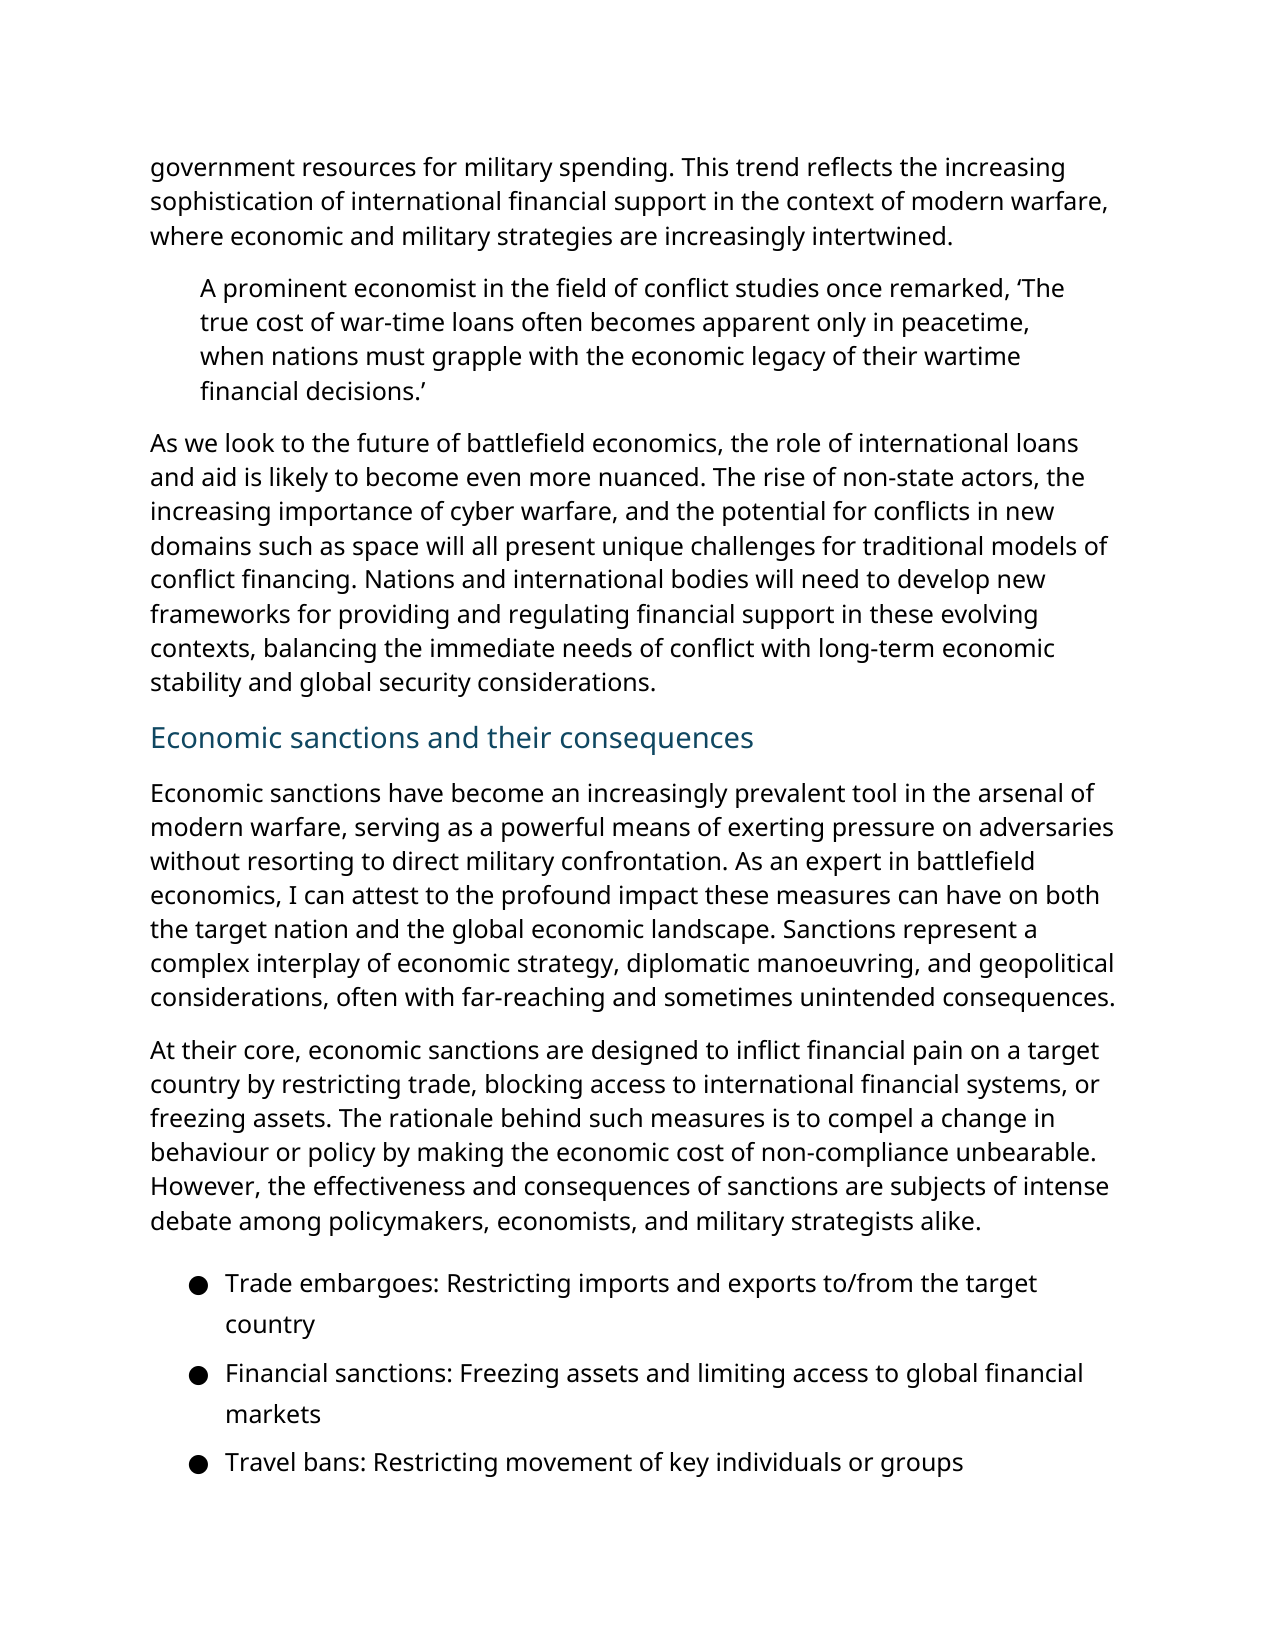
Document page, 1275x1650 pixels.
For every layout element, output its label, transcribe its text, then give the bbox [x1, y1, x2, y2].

text A prominent economist in the field of conflict studies once remarked, ‘The true cost of war-time loans often becomes apparent only in peacetime, when nations must grapple with the economic legacy of their wartime financial decisions.’ [200, 271, 1075, 407]
list Trade embargoes: Restricting imports and exports to/from the target country [187, 1256, 1125, 1341]
list Financial sanctions: Freezing assets and limiting access to global financial markets [187, 1345, 1125, 1430]
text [150, 150, 1125, 252]
text Economic sanctions have become an increasingly prevalent tool in the arsenal of modern warfare, serving as a powerful means of exerting pressure on adversaries without resorting to direct military confrontation. As an expert in battlefield economics, I can attest to the profound impact these measures can have on both the target nation and the global economic landscape. Sanctions represent a complex interplay of economic strategy, diplomatic manoeuvring, and geopolitical considerations, often with far-reaching and sometimes unintended consequences. [150, 776, 1125, 1014]
subtitle Economic sanctions and their consequences [150, 717, 1125, 757]
text At their core, economic sanctions are designed to inflict financial pain on a target country by restricting trade, blocking access to international financial systems, or freezing assets. The rationale behind such measures is to compel a change in behaviour or policy by making the economic cost of non-compliance unbearable. However, the effectiveness and consequences of sanctions are subjects of intense debate among policymakers, economists, and military strategists alike. [150, 1033, 1125, 1237]
text As we look to the future of battlefield economics, the role of international loans and aid is likely to become even more nuanced. The rise of non-state actors, the increasing importance of cyber warfare, and the potential for conflicts in new domains such as space will all present unique challenges for traditional models of conflict financing. Nations and international bodies will need to develop new frameworks for providing and regulating financial support in these evolving contexts, balancing the immediate needs of conflict with long-term economic stability and global security considerations. [150, 426, 1125, 698]
list Travel bans: Restricting movement of key individuals or groups [187, 1434, 1125, 1485]
